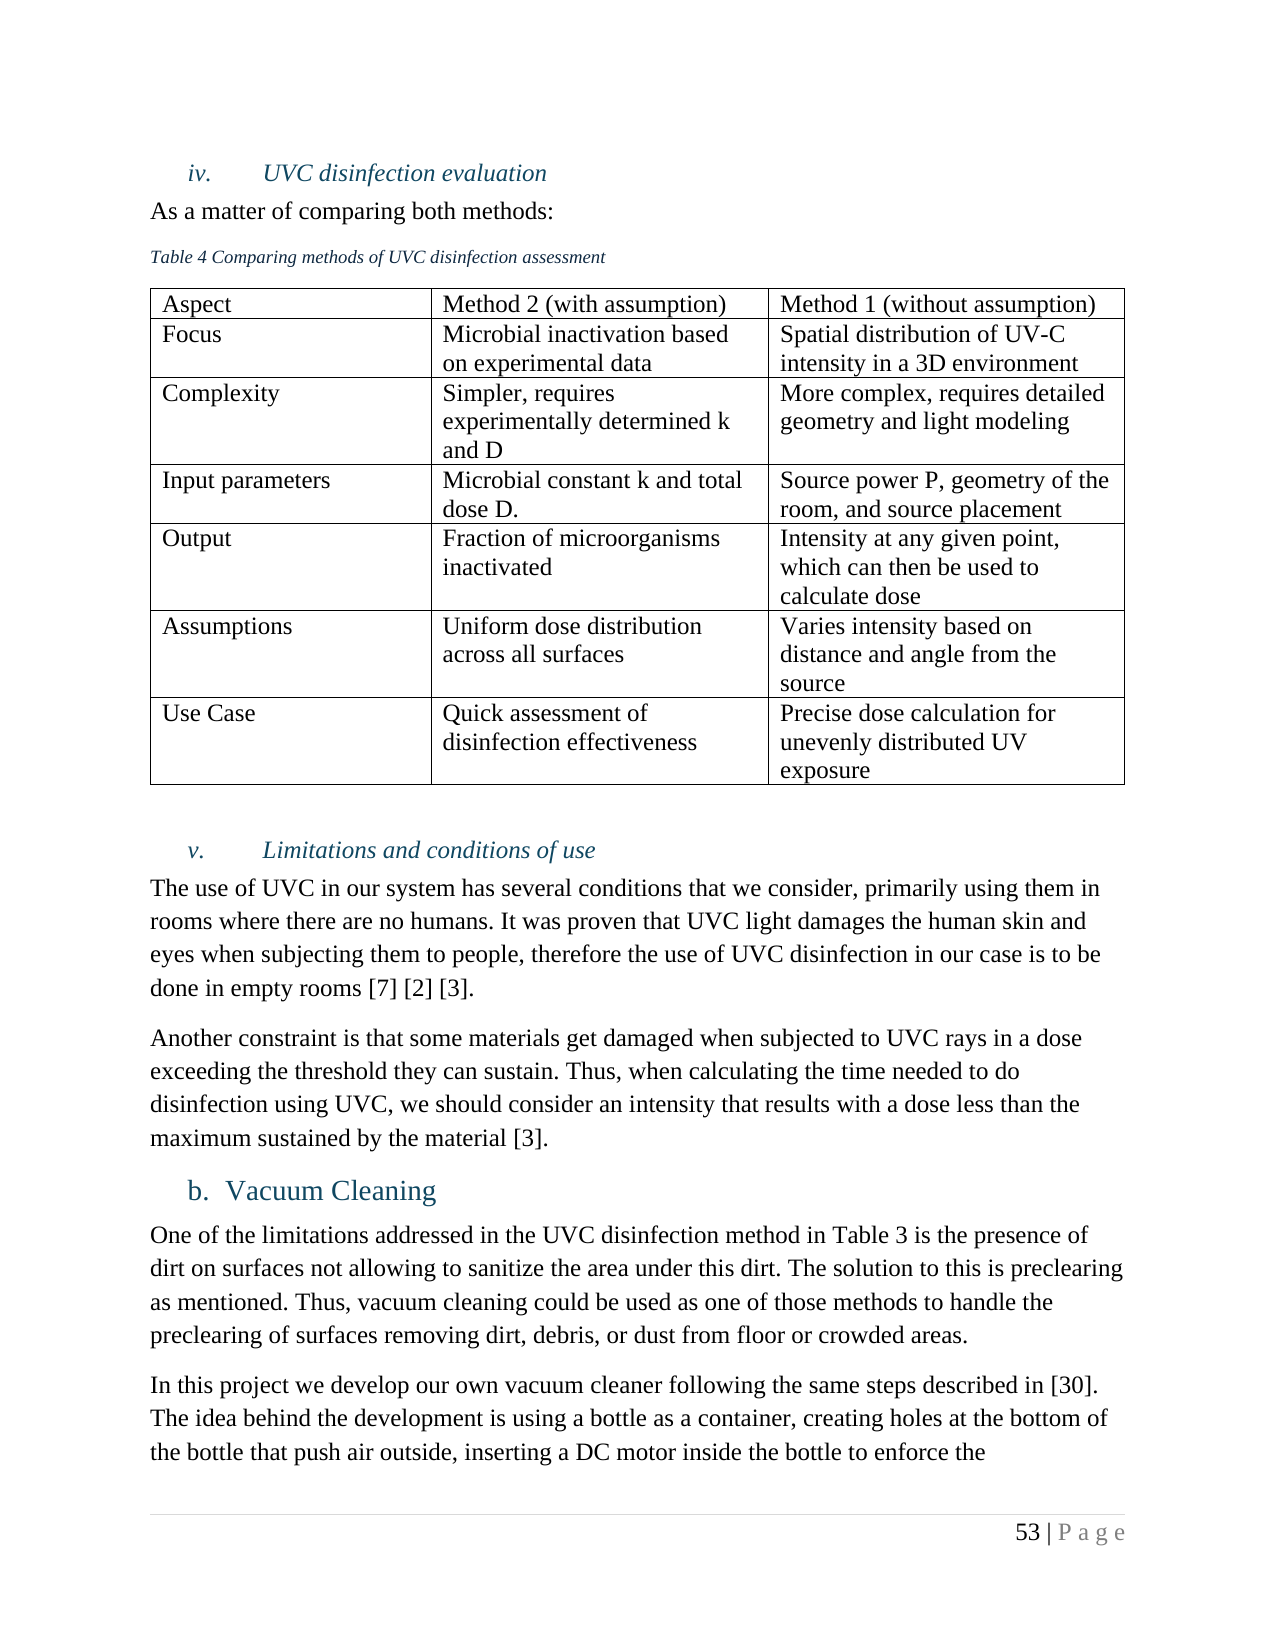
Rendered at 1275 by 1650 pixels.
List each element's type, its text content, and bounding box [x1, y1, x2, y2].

table_cell Input parameters [151, 465, 431, 522]
table_cell Focus [151, 319, 431, 377]
subtitle UVC disinfection evaluation [187, 158, 1125, 187]
table_cell Uniform dose distribution across all surfaces [432, 611, 768, 697]
table_header Method 1 (without assumption) [769, 289, 1124, 318]
table_cell Fraction of microorganisms inactivated [432, 524, 768, 610]
table_cell Output [151, 524, 431, 610]
table_header Method 2 (with assumption) [432, 289, 768, 318]
subtitle Limitations and conditions of use [187, 835, 1125, 864]
table_cell Varies intensity based on distance and angle from the source [769, 611, 1124, 697]
table_cell More complex, requires detailed geometry and light modeling [769, 378, 1124, 464]
text The use of UVC in our system has several conditions that we consider, primarily using them in rooms where there are no humans. It was proven that UVC light damages the human skin and eyes when subjecting them to people, therefore the use of UVC disinfection in our case is to be done in empty rooms . [150, 873, 1125, 1002]
table_cell Source power P, geometry of the room, and source placement [769, 465, 1124, 522]
table_cell Spatial distribution of UV-C intensity in a 3D environment [769, 319, 1124, 377]
table_cell Quick assessment of disinfection effectiveness [432, 698, 768, 784]
table_cell Use Case [151, 698, 431, 784]
table_cell Intensity at any given point, which can then be used to calculate dose [769, 524, 1124, 610]
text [150, 1370, 1125, 1465]
table_cell Microbial constant k and total dose D. [432, 465, 768, 522]
subtitle Vacuum Cleaning [187, 1173, 1125, 1206]
table_cell Microbial inactivation based on experimental data [432, 319, 768, 377]
text Another constraint is that some materials get damaged when subjected to UVC rays in a dose exceeding the threshold they can sustain. Thus, when calculating the time needed to do disinfection using UVC, we should consider an intensity that results with a dose less than the maximum sustained by the material . [150, 1023, 1125, 1152]
table_cell Complexity [151, 378, 431, 464]
table_header Aspect [151, 289, 431, 318]
table_cell Assumptions [151, 611, 431, 697]
text One of the limitations addressed in the UVC disinfection method in Table 3 is the presence of dirt on surfaces not allowing to sanitize the area under this dirt. The solution to this is preclearing as mentioned. Thus, vacuum cleaning could be used as one of those methods to handle the preclearing of surfaces removing dirt, debris, or dust from floor or crowded areas. [150, 1220, 1125, 1349]
text As a matter of comparing both methods: [150, 196, 1125, 224]
table_cell Precise dose calculation for unevenly distributed UV exposure [769, 698, 1124, 784]
table_cell Simpler, requires experimentally determined k and D [432, 378, 768, 464]
